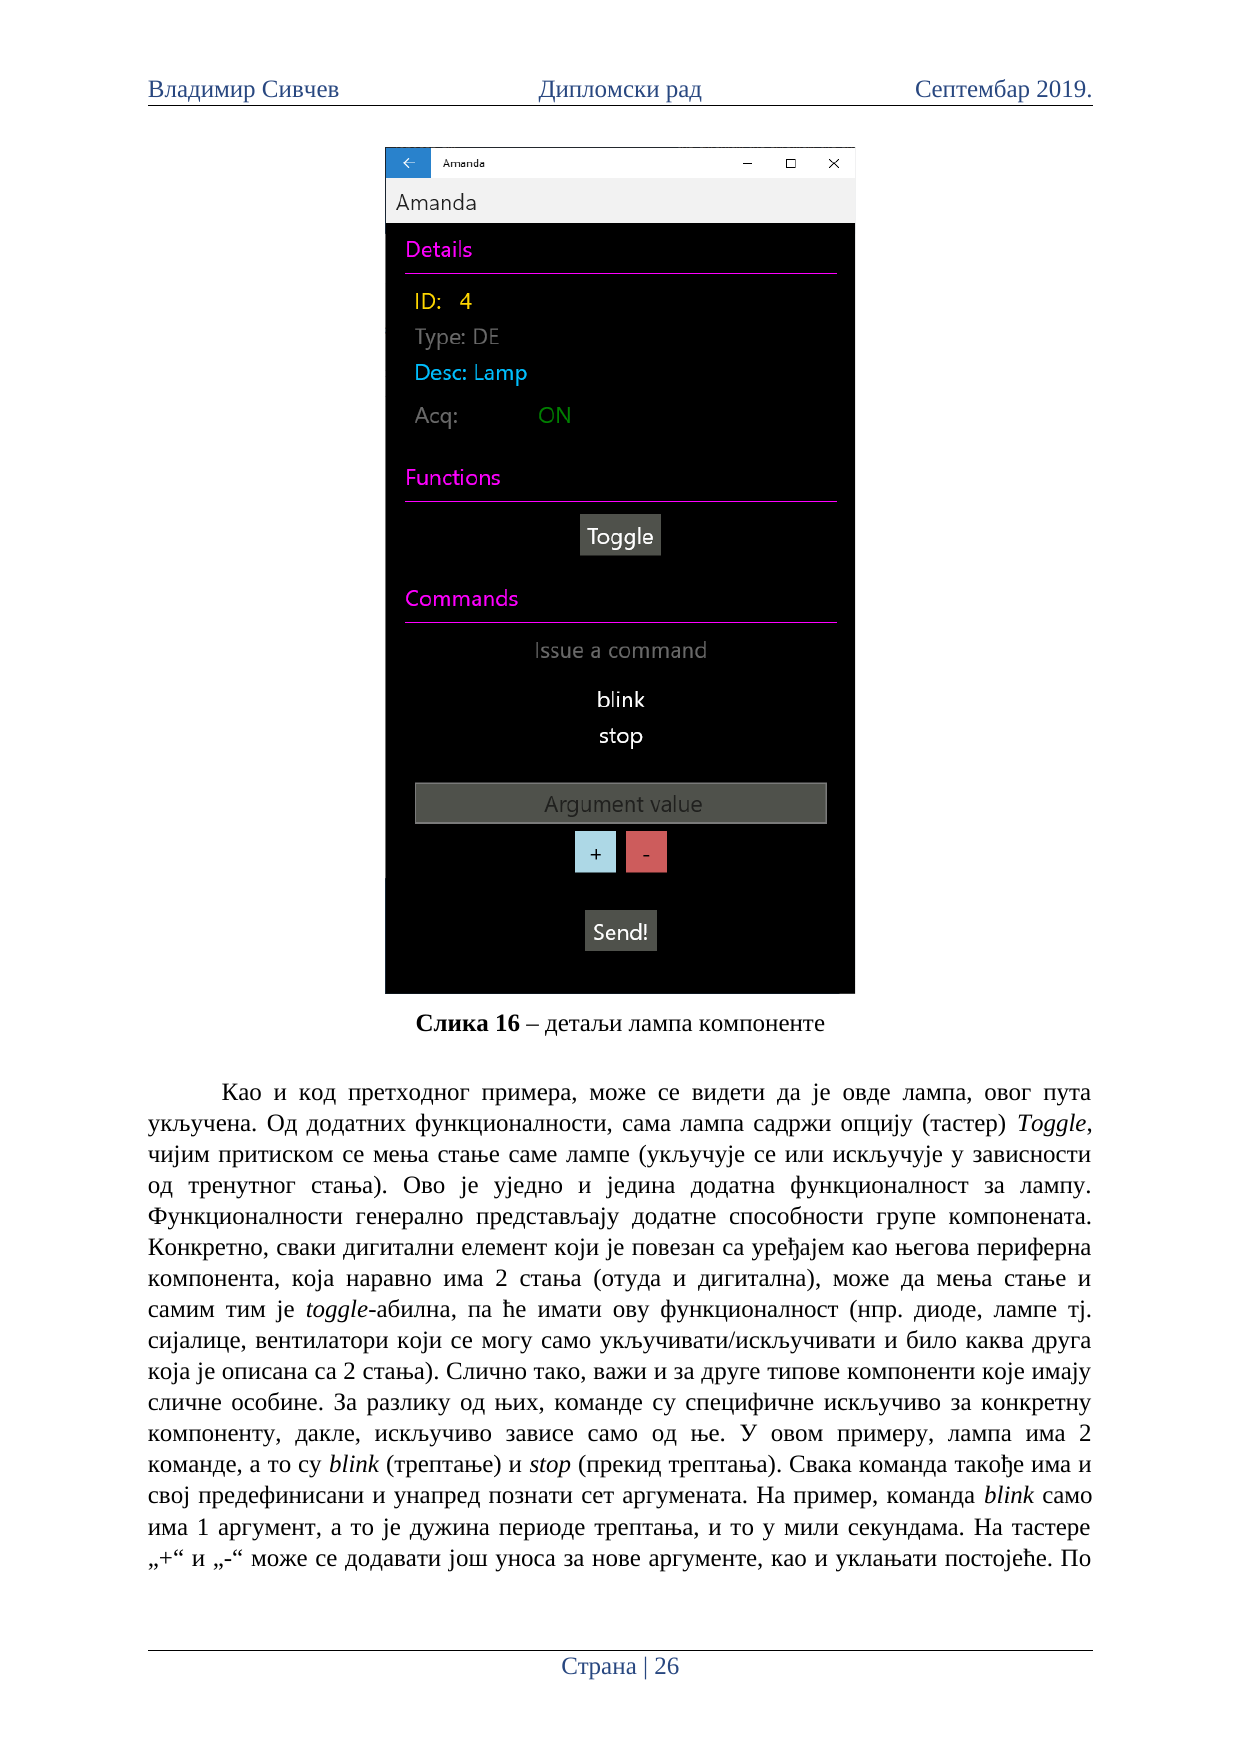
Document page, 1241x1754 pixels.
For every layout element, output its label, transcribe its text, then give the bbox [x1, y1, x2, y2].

title Слика 16 – детаљи лампа компоненте [148, 1008, 1093, 1037]
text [148, 1077, 1093, 1571]
picture [385, 147, 856, 994]
